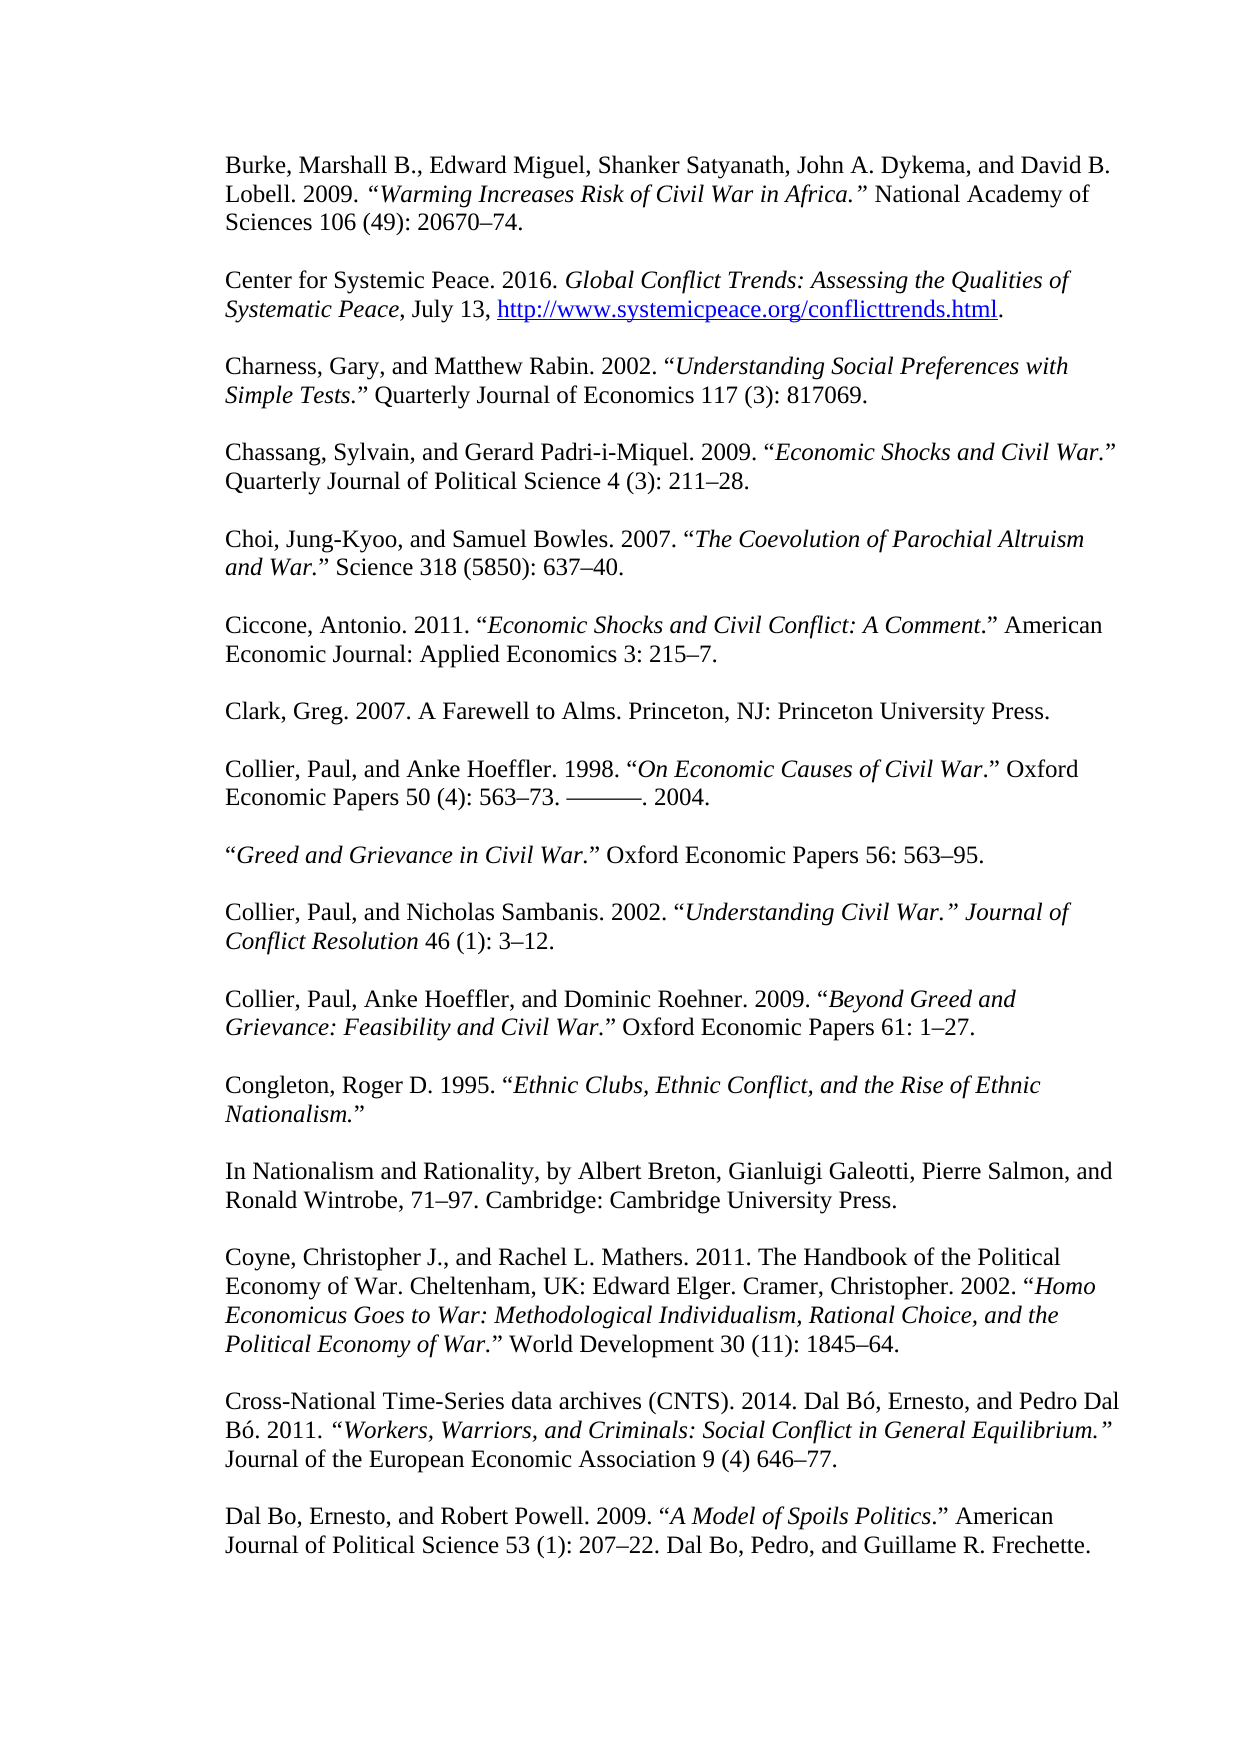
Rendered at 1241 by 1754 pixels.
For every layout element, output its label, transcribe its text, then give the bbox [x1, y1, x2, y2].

list Collier, Paul, and Nicholas Sambanis. 2002. “Understanding Civil War.” Journal of Conflict Resolution 46 (1): 3–12. [225, 897, 1125, 955]
list Chassang, Sylvain, and Gerard Padri-i-Miquel. 2009. “Economic Shocks and Civil War.” Quarterly Journal of Political Science 4 (3): 211–28. [225, 437, 1125, 495]
list In Nationalism and Rationality, by Albert Breton, Gianluigi Galeotti, Pierre Salmon, and Ronald Wintrobe, 71–97. Cambridge: Cambridge University Press. [225, 1156, 1125, 1214]
list Choi, Jung-Kyoo, and Samuel Bowles. 2007. “The Coevolution of Parochial Altruism and War.” Science 318 (5850): 637–40. [225, 524, 1125, 581]
list Burke, Marshall B., Edward Miguel, Shanker Satyanath, John A. Dykema, and David B. Lobell. 2009. “Warming Increases Risk of Civil War in Africa.” National Academy of Sciences 106 (49): 20670–74. [225, 150, 1125, 236]
list Charness, Gary, and Matthew Rabin. 2002. “Understanding Social Preferences with Simple Tests.” Quarterly Journal of Economics 117 (3): 817069. [225, 351, 1125, 409]
list Center for Systemic Peace. 2016. Global Conflict Trends: Assessing the Qualities of Systematic Peace, July 13, http://www.systemicpeace.org/conflicttrends.html. [225, 265, 1125, 322]
list Ciccone, Antonio. 2011. “Economic Shocks and Civil Conflict: A Comment.” American Economic Journal: Applied Economics 3: 215–7. [225, 610, 1125, 667]
list Cross-National Time-Series data archives (CNTS). 2014. Dal Bó, Ernesto, and Pedro Dal Bó. 2011. “Workers, Warriors, and Criminals: Social Conflict in General Equilibrium.” Journal of the European Economic Association 9 (4) 646–77. [225, 1386, 1125, 1472]
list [225, 1501, 1125, 1559]
list Congleton, Roger D. 1995. “Ethnic Clubs, Ethnic Conflict, and the Rise of Ethnic Nationalism.” [225, 1070, 1125, 1127]
list Collier, Paul, Anke Hoeffler, and Dominic Roehner. 2009. “Beyond Greed and Grievance: Feasibility and Civil War.” Oxford Economic Papers 61: 1–27. [225, 984, 1125, 1041]
list Collier, Paul, and Anke Hoeffler. 1998. “On Economic Causes of Civil War.” Oxford Economic Papers 50 (4): 563–73. ———. 2004. [225, 754, 1125, 811]
list “Greed and Grievance in Civil War.” Oxford Economic Papers 56: 563–95. [225, 840, 1125, 869]
list Clark, Greg. 2007. A Farewell to Alms. Princeton, NJ: Princeton University Press. [225, 696, 1125, 725]
list Coyne, Christopher J., and Rachel L. Mathers. 2011. The Handbook of the Political Economy of War. Cheltenham, UK: Edward Elger. Cramer, Christopher. 2002. “Homo Economicus Goes to War: Methodological Individualism, Rational Choice, and the Political Economy of War.” World Development 30 (11): 1845–64. [225, 1242, 1125, 1357]
